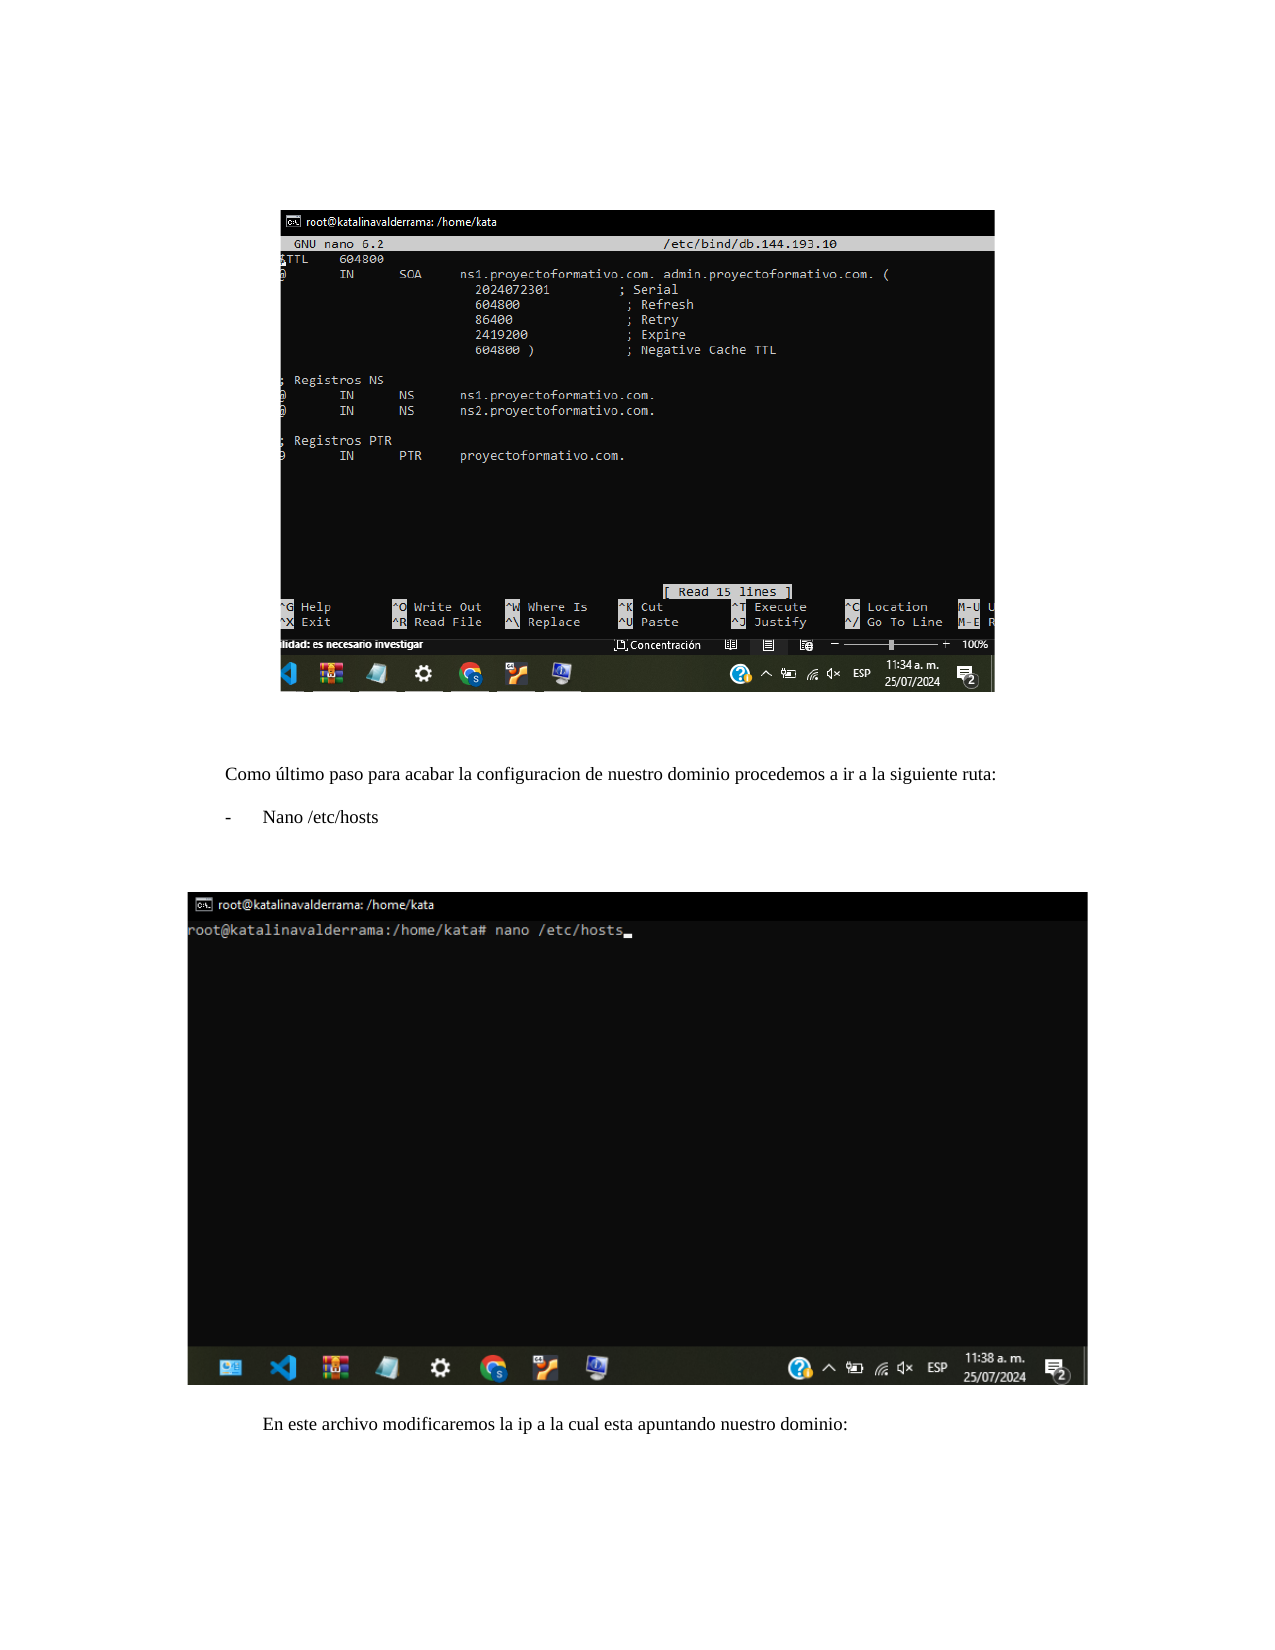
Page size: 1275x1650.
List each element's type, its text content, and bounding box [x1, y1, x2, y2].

picture [280, 210, 995, 692]
text Como último paso para acabar la configuracion de nuestro dominio procedemos a ir a la siguiente ruta: [187, 763, 1087, 785]
list Nano /etc/hosts [225, 806, 1087, 828]
picture [187, 892, 1088, 1385]
text En este archivo modificaremos la ip a la cual esta apuntando nuestro dominio: [187, 1413, 1087, 1435]
